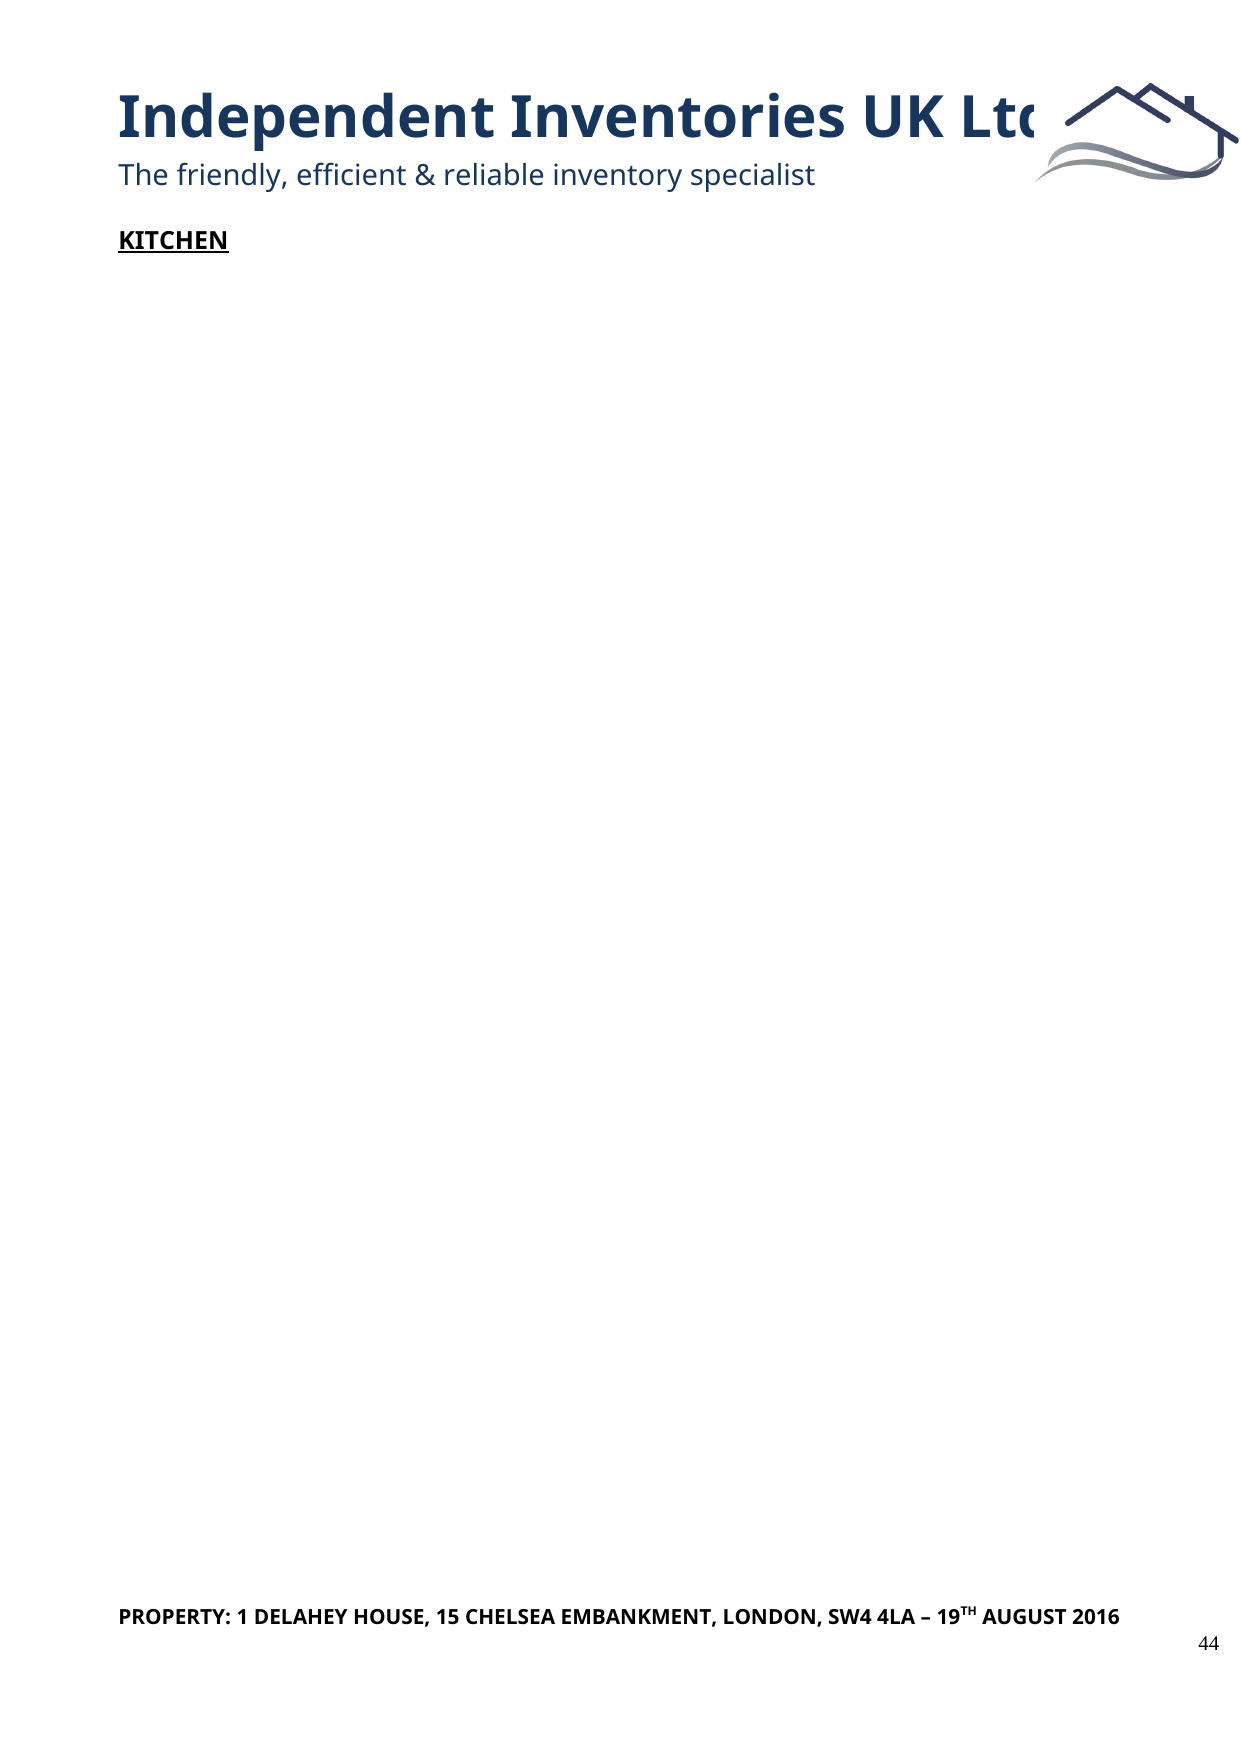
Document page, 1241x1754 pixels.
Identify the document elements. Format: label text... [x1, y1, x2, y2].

subtitle KITCHEN [118, 223, 1219, 257]
picture [1034, 83, 1239, 181]
